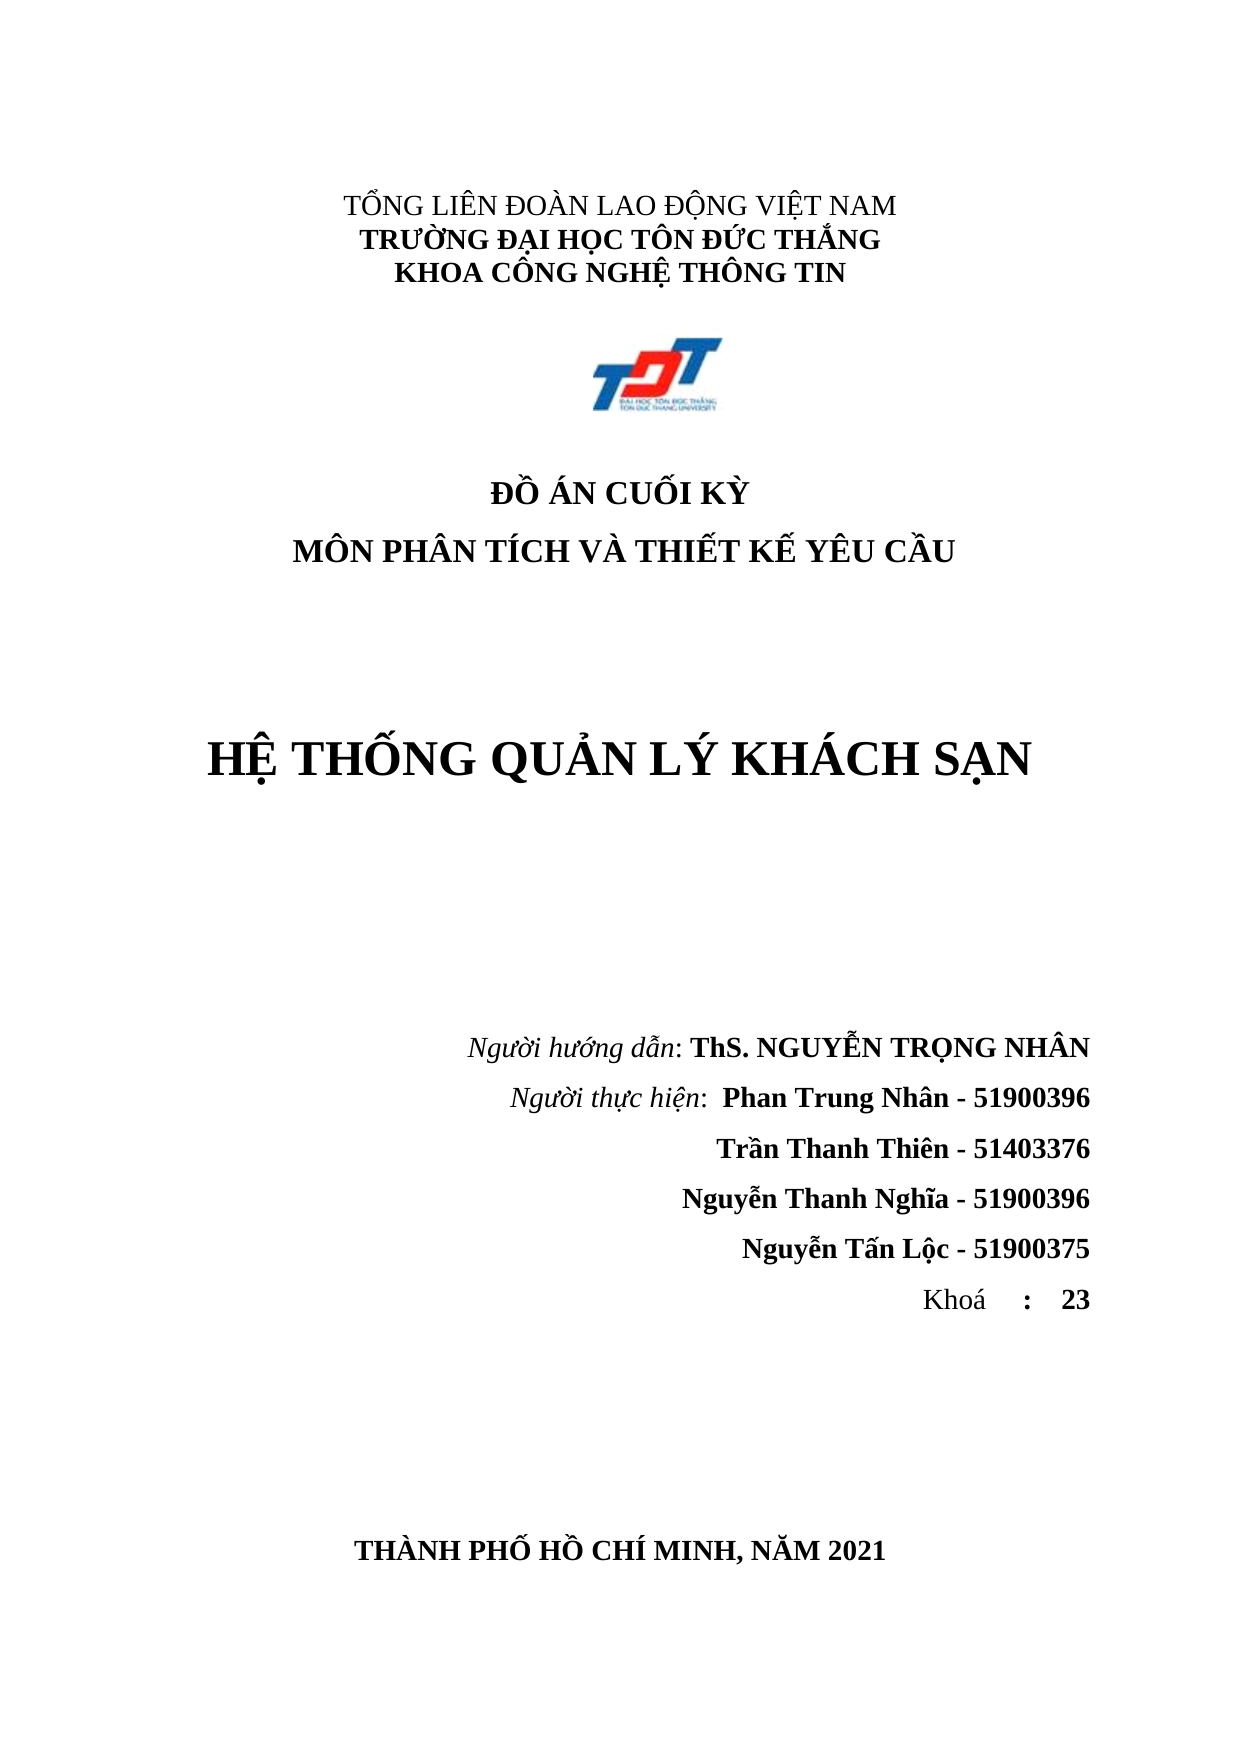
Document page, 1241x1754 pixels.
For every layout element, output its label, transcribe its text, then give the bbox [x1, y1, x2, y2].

text THÀNH PHỐ HỒ CHÍ MINH, NĂM 2021 [150, 1533, 1090, 1567]
text MÔN PHÂN TÍCH VÀ THIẾT KẾ YÊU CẦU [150, 531, 1090, 569]
text Nguyễn Tấn Lộc - 51900375 [150, 1232, 1090, 1265]
text Người thực hiện: Phan Trung Nhân - 51900396 [150, 1081, 1090, 1114]
text Khoá : 23 [150, 1282, 1090, 1315]
picture [592, 317, 723, 440]
text Người hướng dẫn: ThS. NGUYỄN TRỌNG NHÂN [150, 1030, 1090, 1064]
text TỔNG LIÊN ĐOÀN LAO ĐỘNG VIỆT NAM [150, 188, 1090, 222]
text Trần Thanh Thiên - 51403376 [150, 1131, 1090, 1164]
text ĐỒ ÁN CUỐI KỲ [150, 473, 1090, 512]
text HỆ THỐNG QUẢN LÝ KHÁCH SẠN [150, 728, 1090, 786]
text Nguyễn Thanh Nghĩa - 51900396 [150, 1181, 1090, 1215]
text KHOA CÔNG NGHỆ THÔNG TIN [150, 256, 1090, 289]
text TRƯỜNG ĐẠI HỌC TÔN ĐỨC THẮNG [150, 222, 1090, 256]
